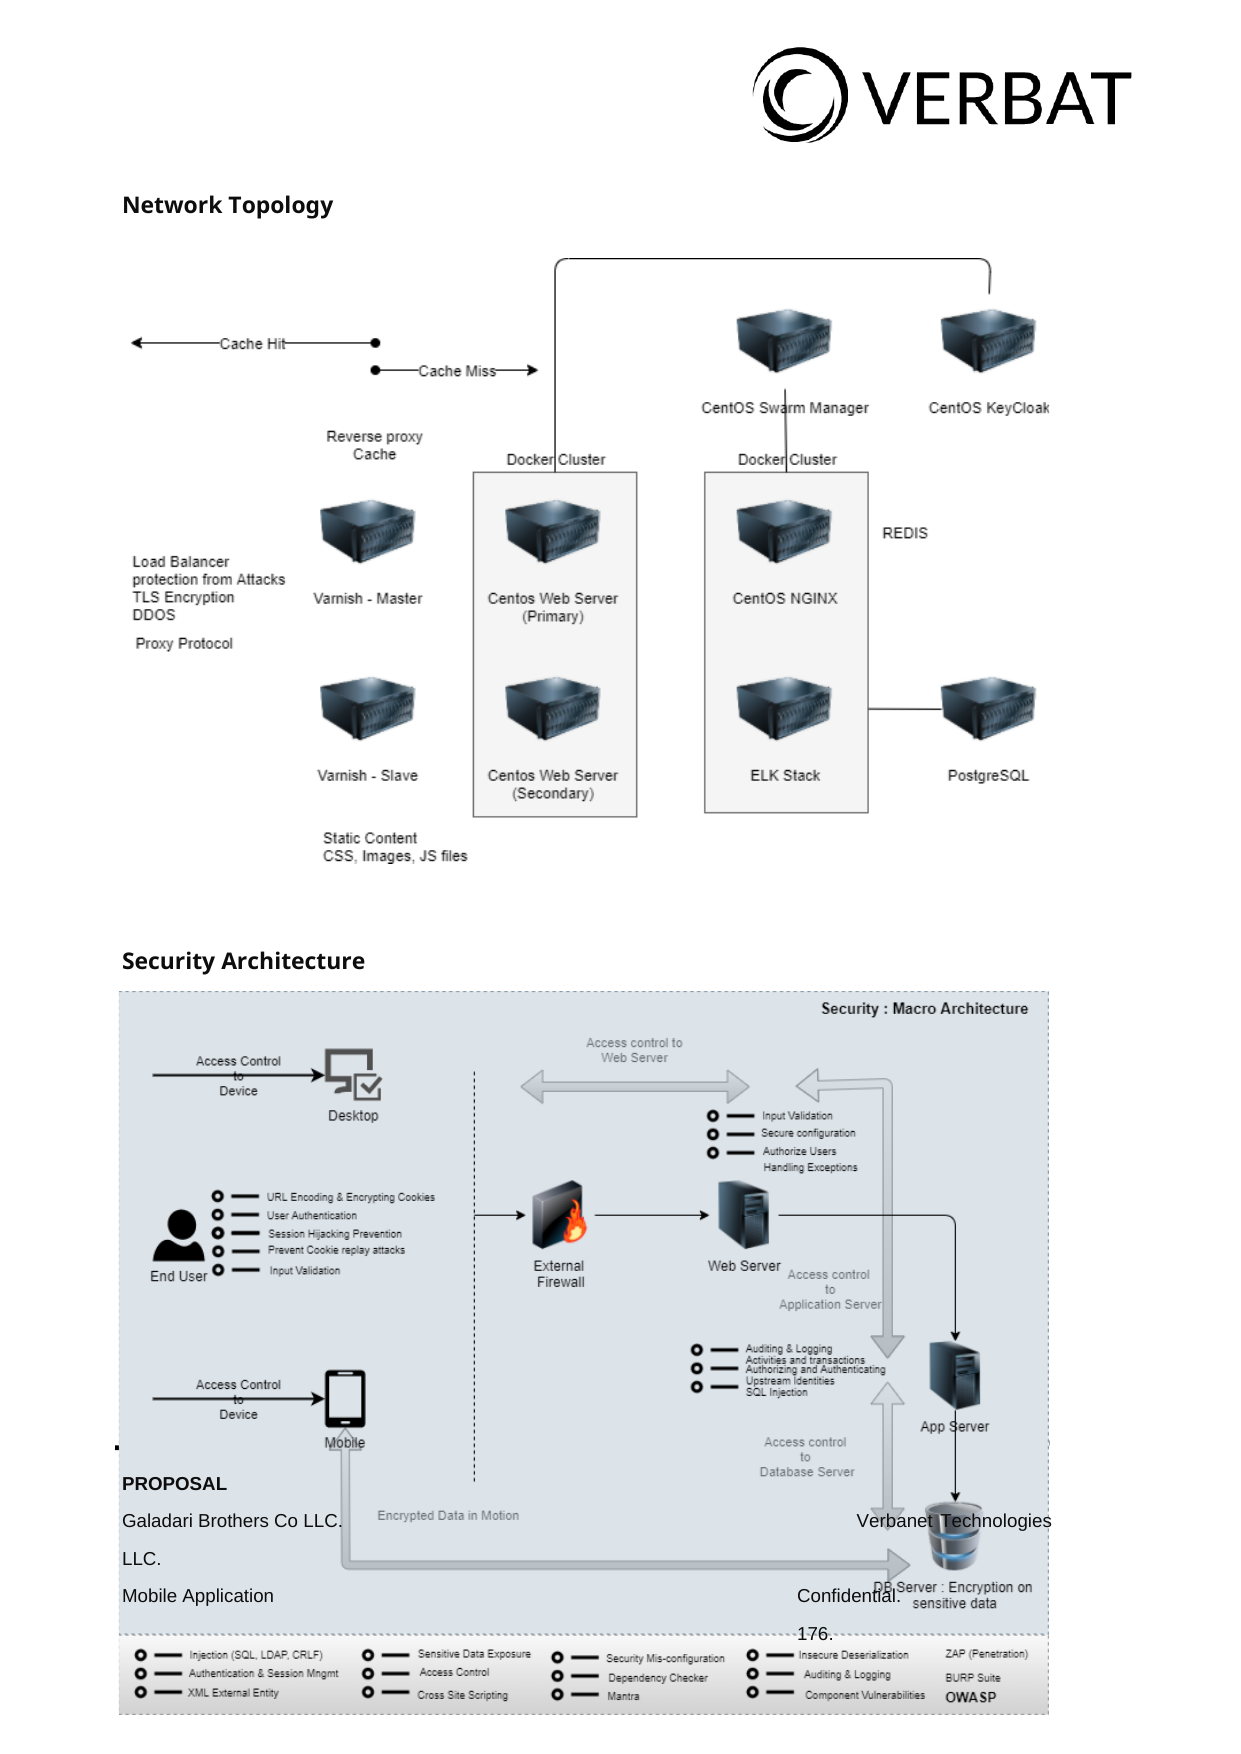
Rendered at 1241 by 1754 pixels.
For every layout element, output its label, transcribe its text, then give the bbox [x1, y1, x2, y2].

text Security Architecture [122, 945, 1053, 976]
picture [118, 991, 1049, 1715]
text Network Topology [122, 188, 1053, 220]
picture [748, 42, 1136, 142]
picture [119, 258, 1050, 864]
